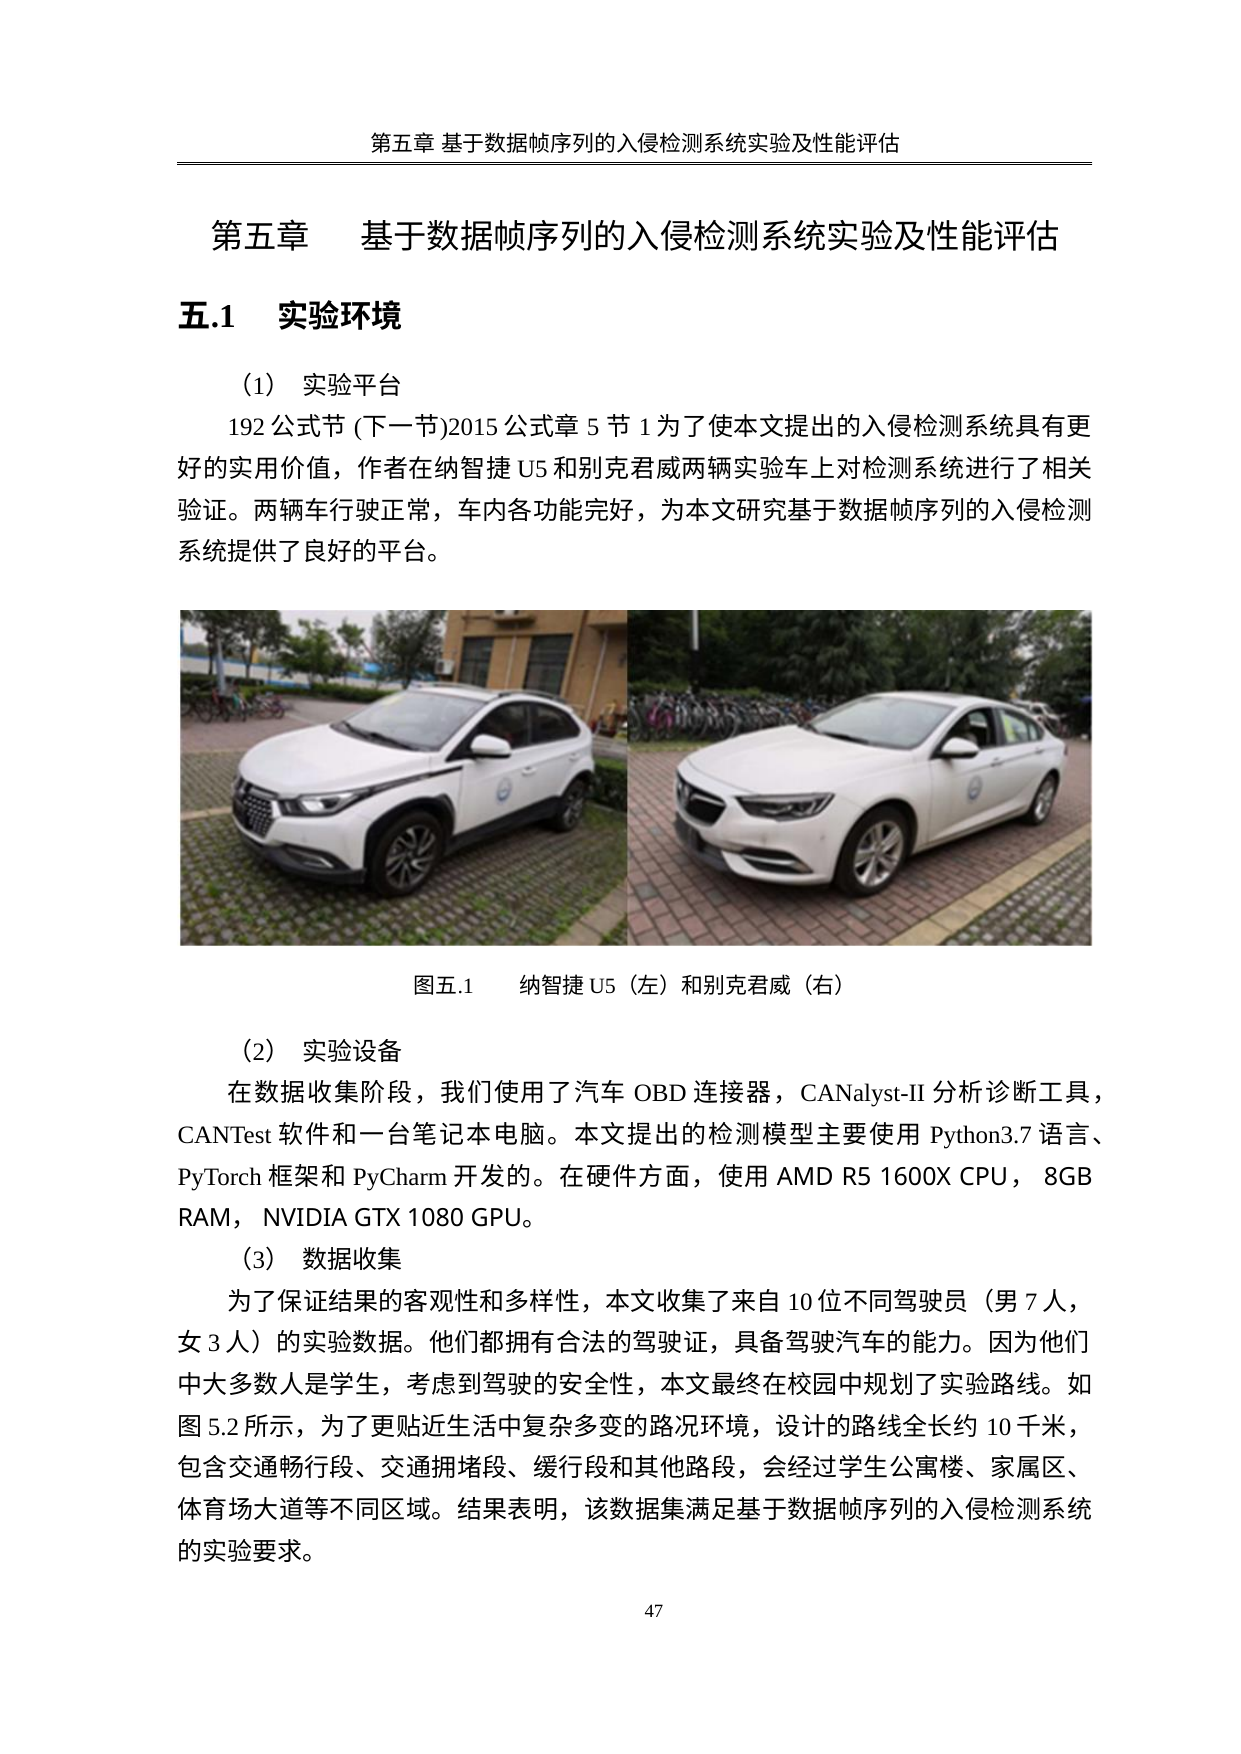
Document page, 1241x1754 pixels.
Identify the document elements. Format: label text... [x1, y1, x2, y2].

text 为了使本文提出的入侵检测系统具有更好的实用价值，作者在纳智捷U5和别克君威两辆实验车上对检测系统进行了相关验证。两辆车行驶正常，车内各功能完好，为本文研究基于数据帧序列的入侵检测系统提供了良好的平台。 [177, 402, 1092, 569]
subtitle 实验环境 [177, 294, 1092, 336]
subtitle 基于数据帧序列的入侵检测系统实验及性能评估 [177, 215, 1092, 257]
text 纳智捷U5（左）和别克君威（右） [177, 960, 1092, 1002]
text 为了保证结果的客观性和多样性，本文收集了来自10位不同驾驶员（男7人，女3人）的实验数据。他们都拥有合法的驾驶证，具备驾驶汽车的能力。因为他们中大多数人是学生，考虑到驾驶的安全性，本文最终在校园中规划了实验路线。如图5.2所示，为了更贴近生活中复杂多变的路况环境，设计的路线全长约10千米，包含交通畅行段、交通拥堵段、缓行段和其他路段，会经过学生公寓楼、家属区、体育场大道等不同区域。结果表明，该数据集满足基于数据帧序列的入侵检测系统的实验要求。 [177, 1277, 1092, 1568]
list 数据收集 [227, 1235, 1092, 1277]
picture [177, 610, 1093, 948]
list 实验平台 [227, 361, 1092, 402]
list 在数据收集阶段，我们使用了汽车OBD连接器，CANalyst-II分析诊断工具，CANTest软件和一台笔记本电脑。本文提出的检测模型主要使用Python3.7语言、PyTorch框架和PyCharm开发的。在硬件方面，使用AMD R5 1600X CPU， 8GB RAM， NVIDIA GTX 1080 GPU。 [177, 1068, 1092, 1235]
list 实验设备 [227, 1027, 1092, 1068]
